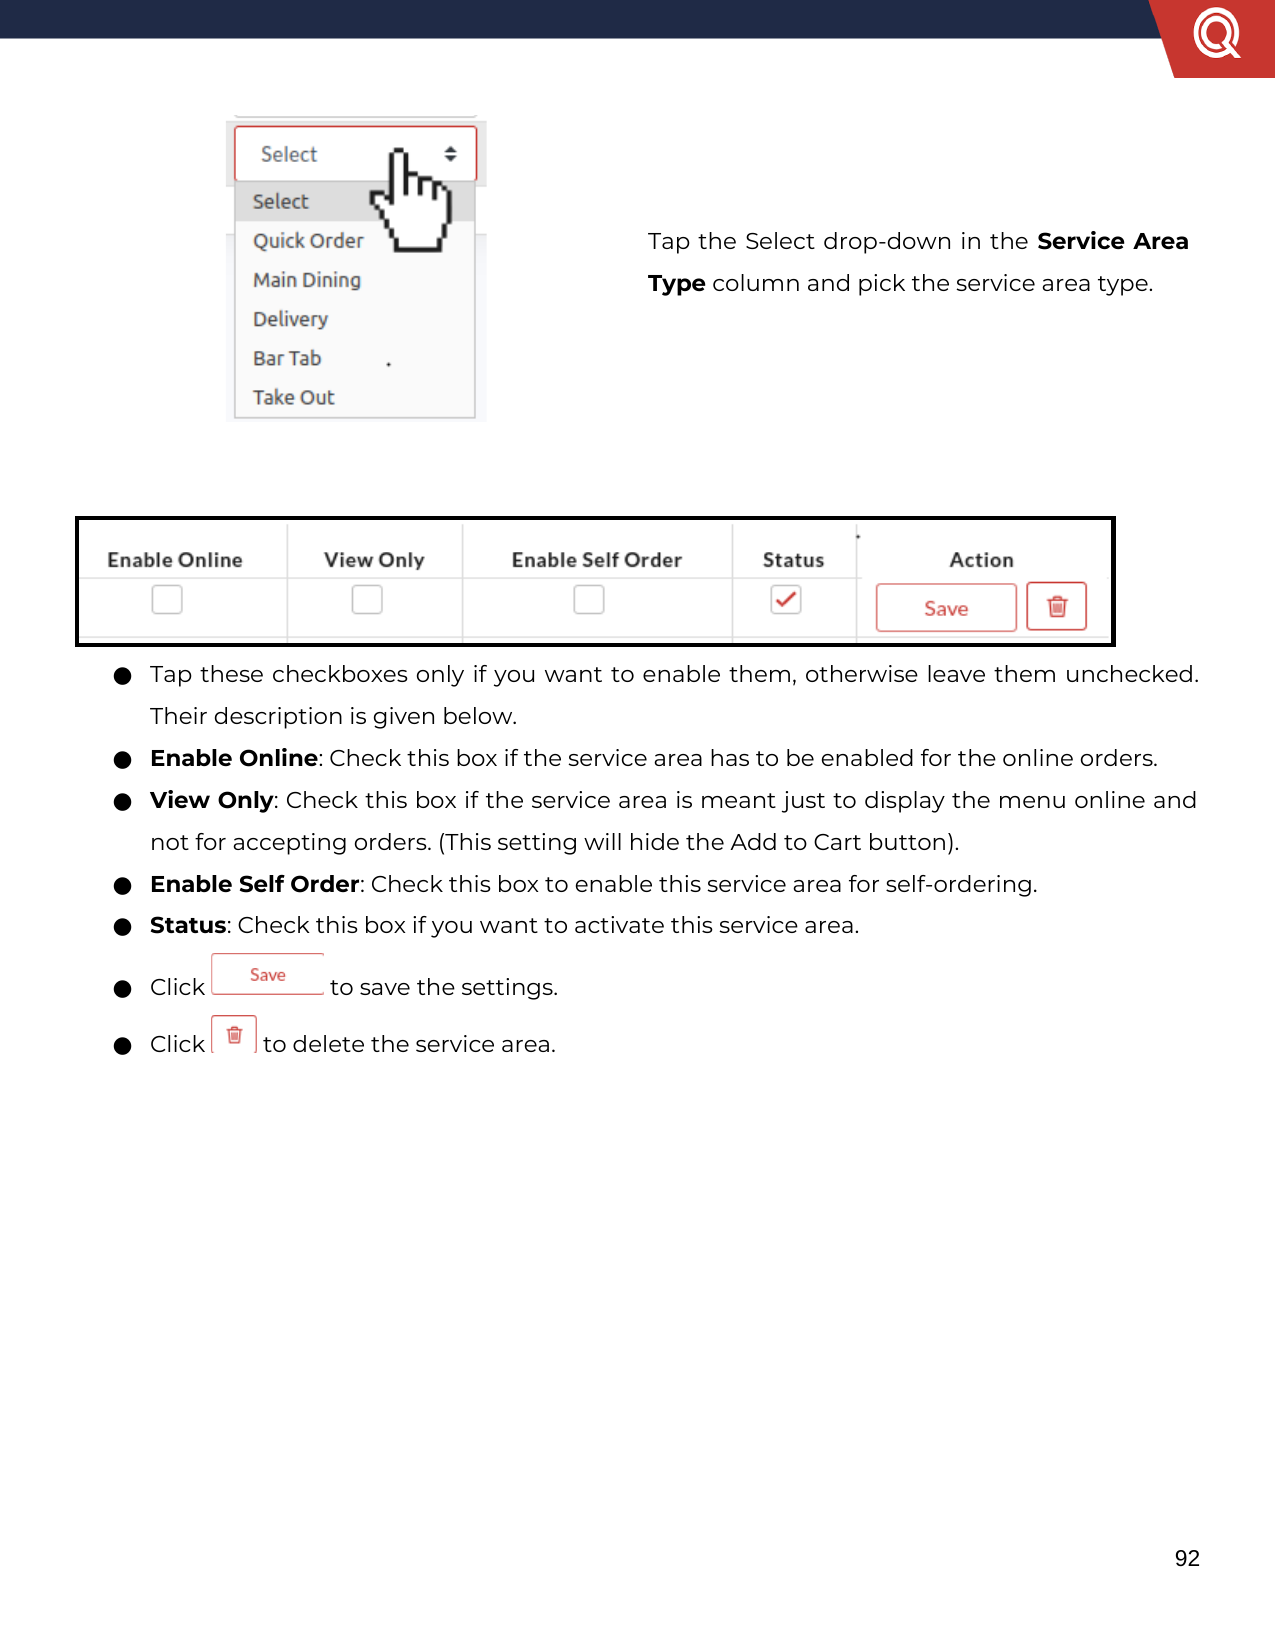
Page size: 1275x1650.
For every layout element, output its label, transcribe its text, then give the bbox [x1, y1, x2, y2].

list Enable Self Order: Check this box to enable this service area for self-ordering. [112, 870, 1200, 898]
list Enable Online: Check this box if the service area has to be enabled for the online orders. [112, 744, 1200, 772]
picture [211, 1014, 257, 1053]
list Tap these checkboxes only if you want to enable them, otherwise leave them unchecked. Their description is given below. [112, 660, 1200, 730]
list Click to save the settings. [112, 953, 1200, 1001]
list View Only: Check this box if the service area is meant just to display the menu online and not for accepting orders. (This setting will hide the Add to Cart button). [112, 786, 1200, 856]
picture [211, 953, 324, 995]
picture [0, 0, 1275, 78]
list Click to delete the service area. [112, 1014, 1200, 1058]
picture [79, 520, 1111, 643]
table_header [75, 105, 637, 432]
list Status: Check this box if you want to activate this service area. [112, 912, 1200, 939]
picture [225, 115, 487, 422]
table_header Tap the Select drop-down in the Service Area Type column and pick the service area type. [638, 105, 1200, 432]
